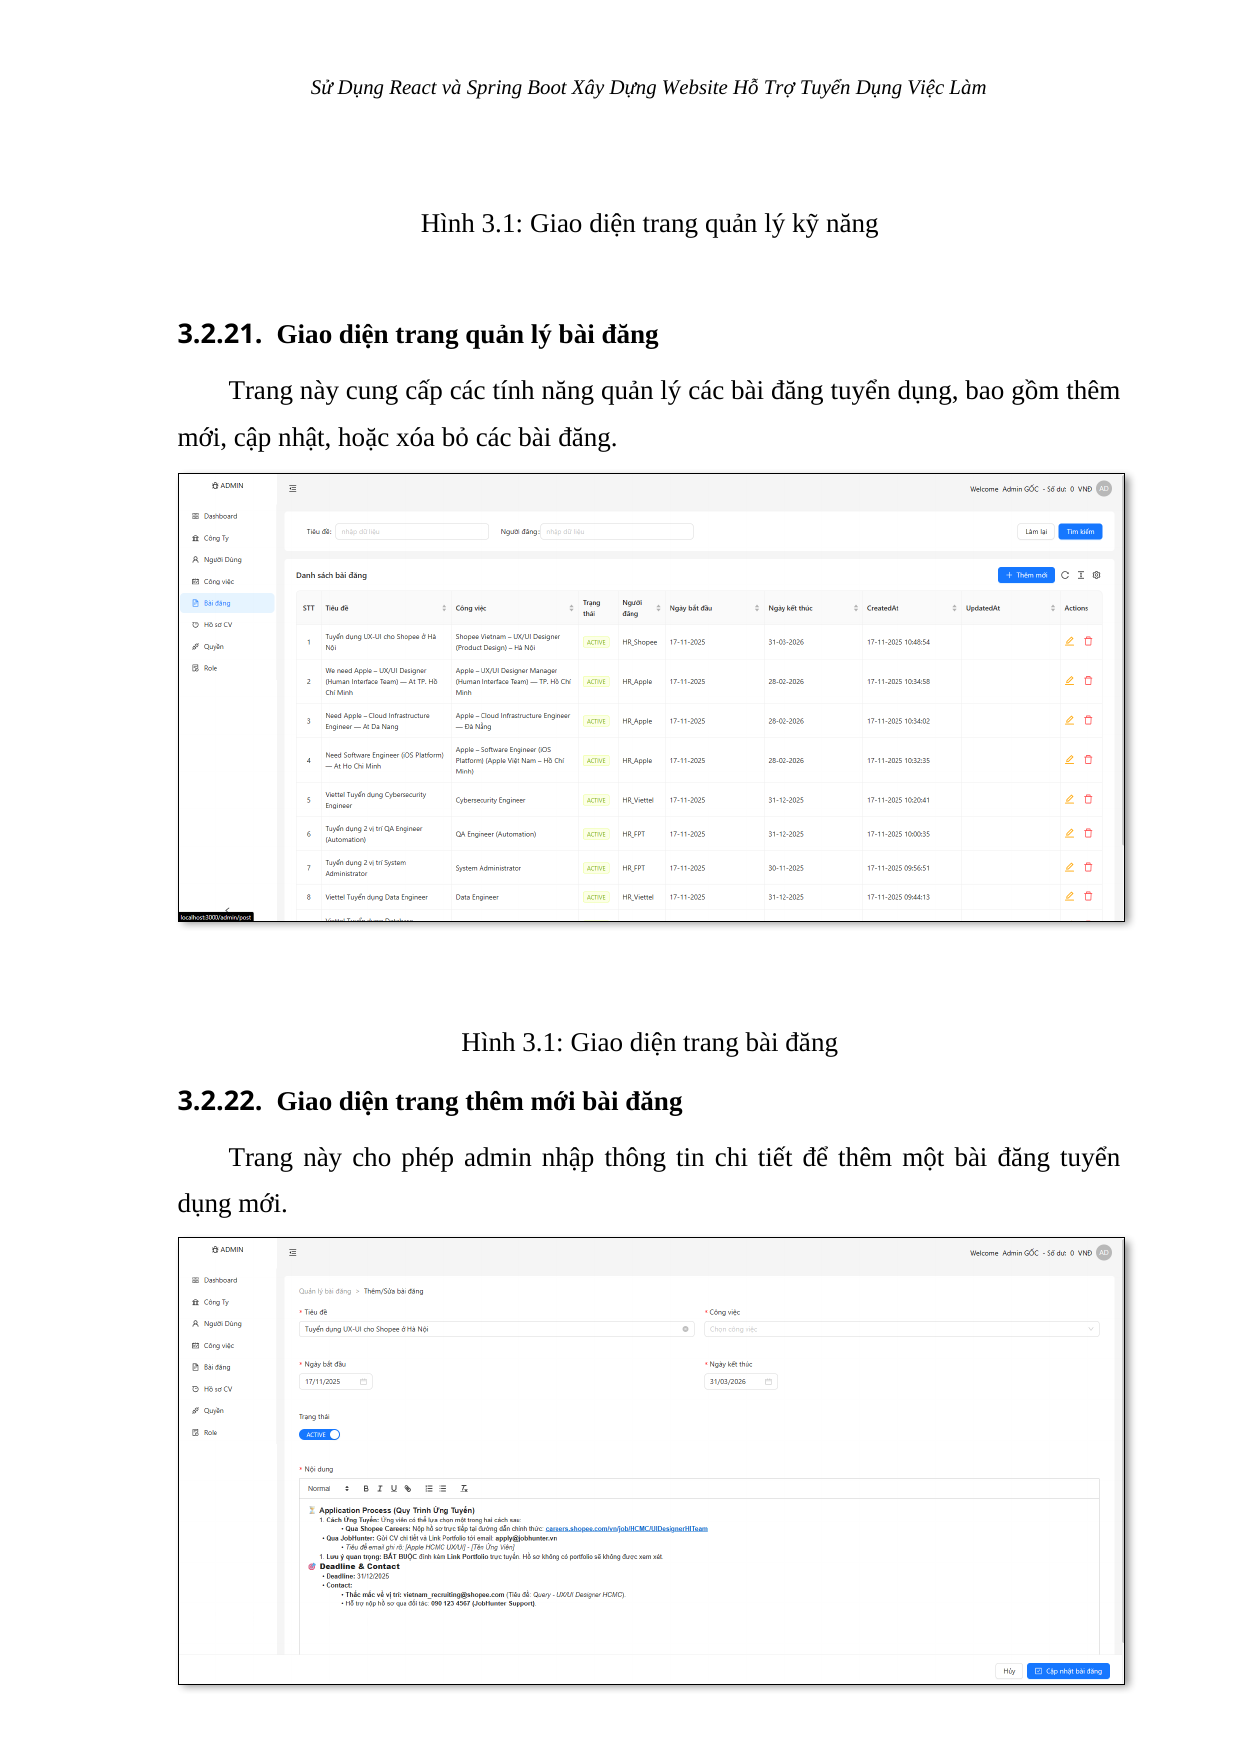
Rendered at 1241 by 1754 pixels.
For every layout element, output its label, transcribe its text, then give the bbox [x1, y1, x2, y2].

picture [179, 1238, 1124, 1684]
subtitle Giao diện trang thêm mới bài đăng [177, 1081, 1122, 1118]
subtitle Giao diện trang quản lý bài đăng [177, 315, 1122, 352]
picture [179, 474, 1124, 921]
subtitle Giao diện trang bài đăng [177, 1026, 1122, 1057]
text Trang này cho phép admin nhập thông tin chi tiết để thêm một bài đăng tuyển dụng mới. [177, 1141, 1122, 1219]
text Trang này cung cấp các tính năng quản lý các bài đăng tuyển dụng, bao gồm thêm mới, cập nhật, hoặc xóa bỏ các bài đăng. [177, 374, 1122, 452]
subtitle Giao diện trang quản lý kỹ năng [177, 207, 1122, 238]
